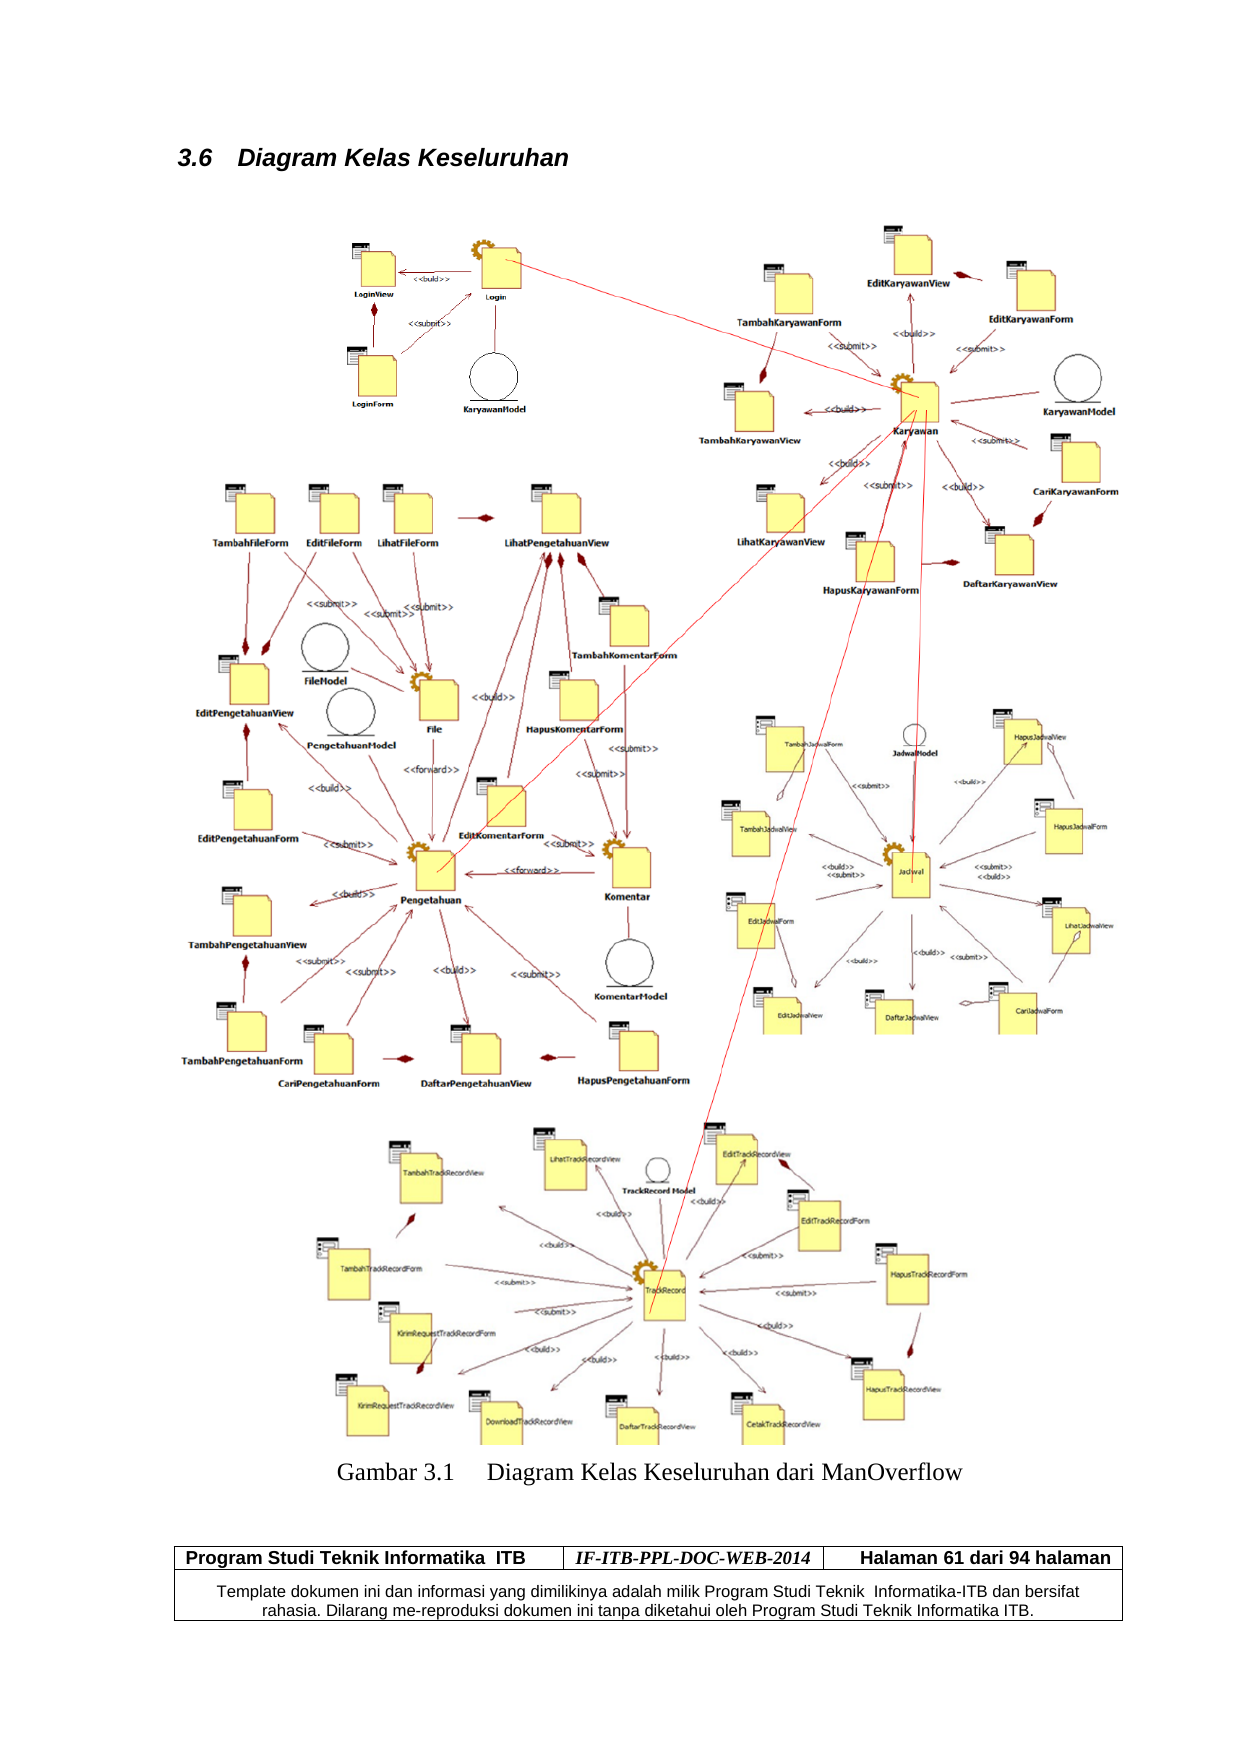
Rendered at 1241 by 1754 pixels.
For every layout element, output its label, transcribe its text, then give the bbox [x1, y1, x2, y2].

picture [180, 225, 1119, 1445]
text Gambar 3.1 Diagram Kelas Keseluruhan dari ManOverflow [177, 1457, 1122, 1486]
subtitle Diagram Kelas Keseluruhan [177, 143, 1122, 172]
